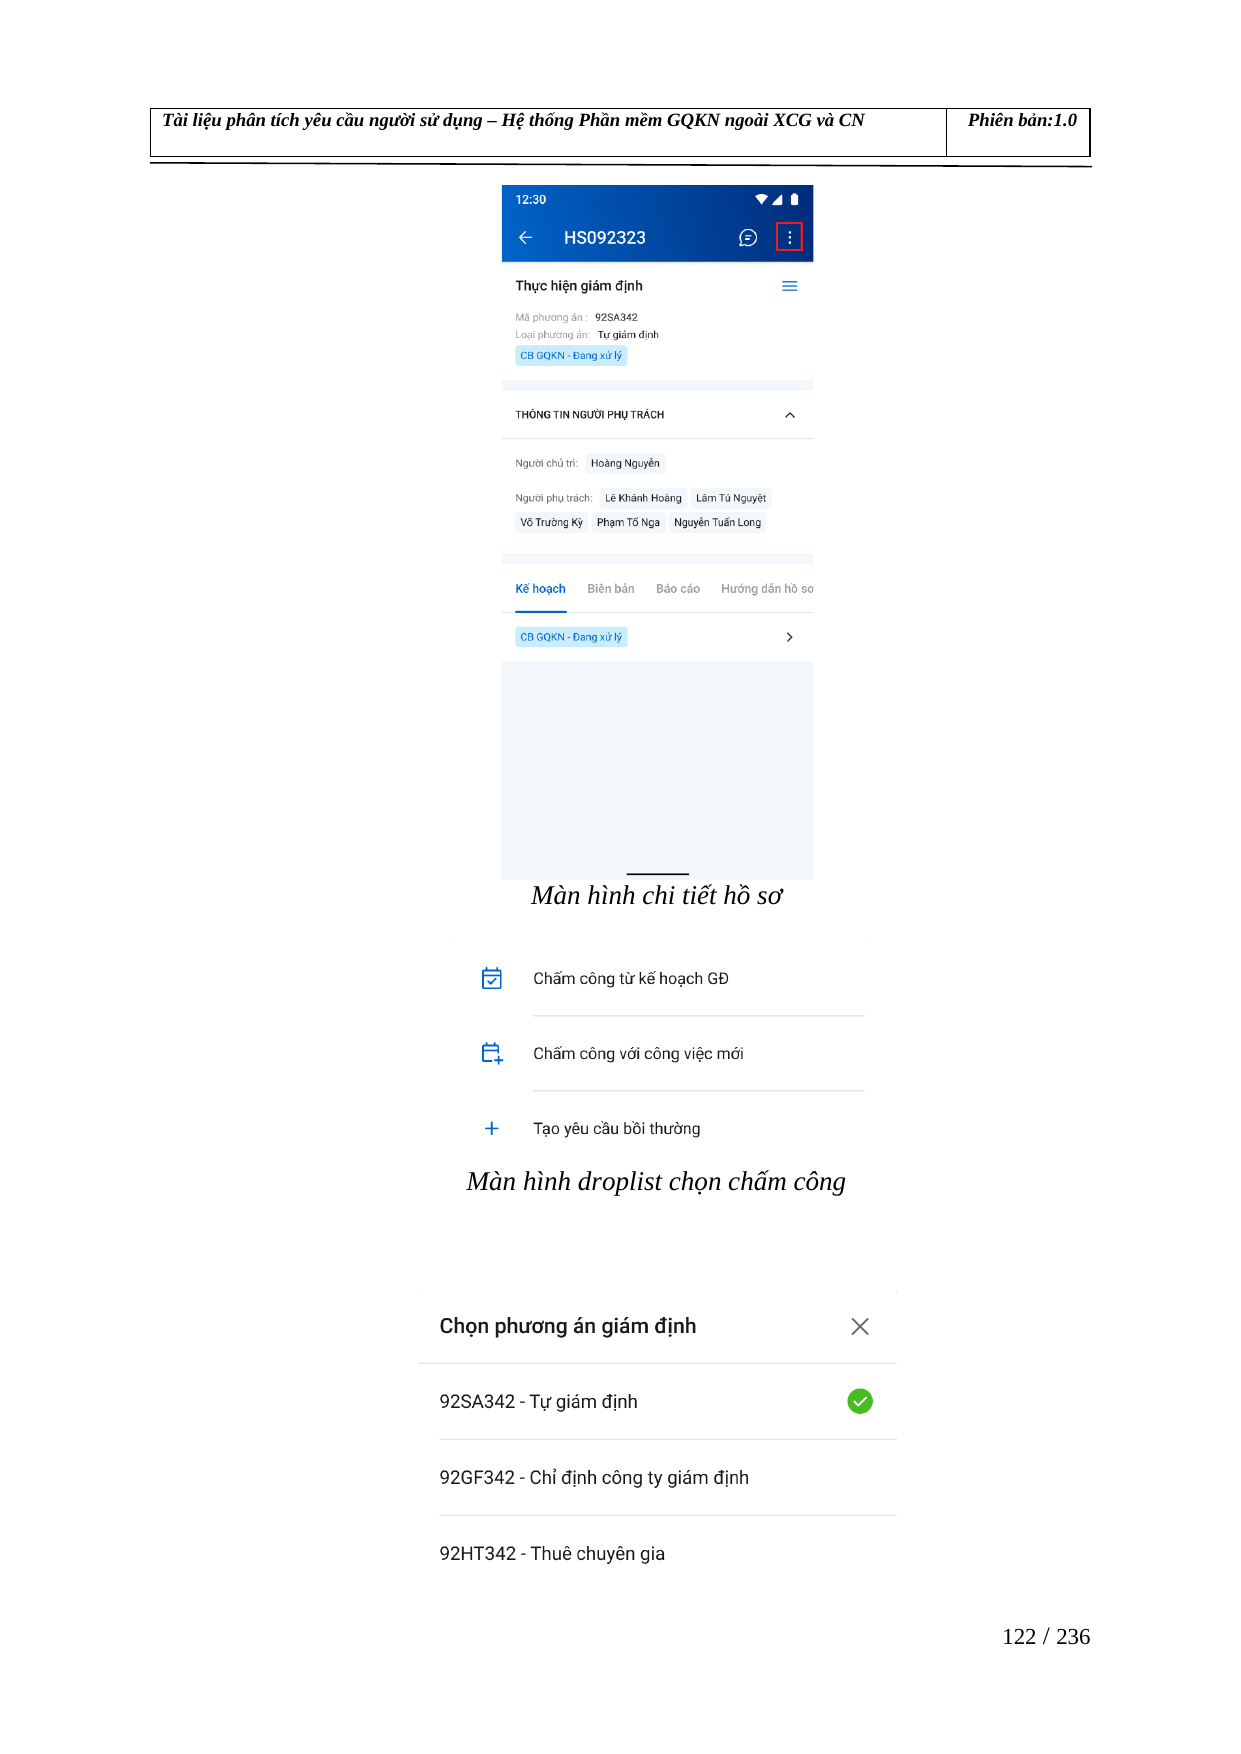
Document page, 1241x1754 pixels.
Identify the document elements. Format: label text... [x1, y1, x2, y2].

picture [501, 185, 814, 880]
text Màn hình chi tiết hồ sơ [225, 879, 1090, 911]
text Màn hình droplist chọn chấm công [225, 1165, 1090, 1196]
picture [450, 941, 865, 1165]
picture [418, 1289, 897, 1590]
